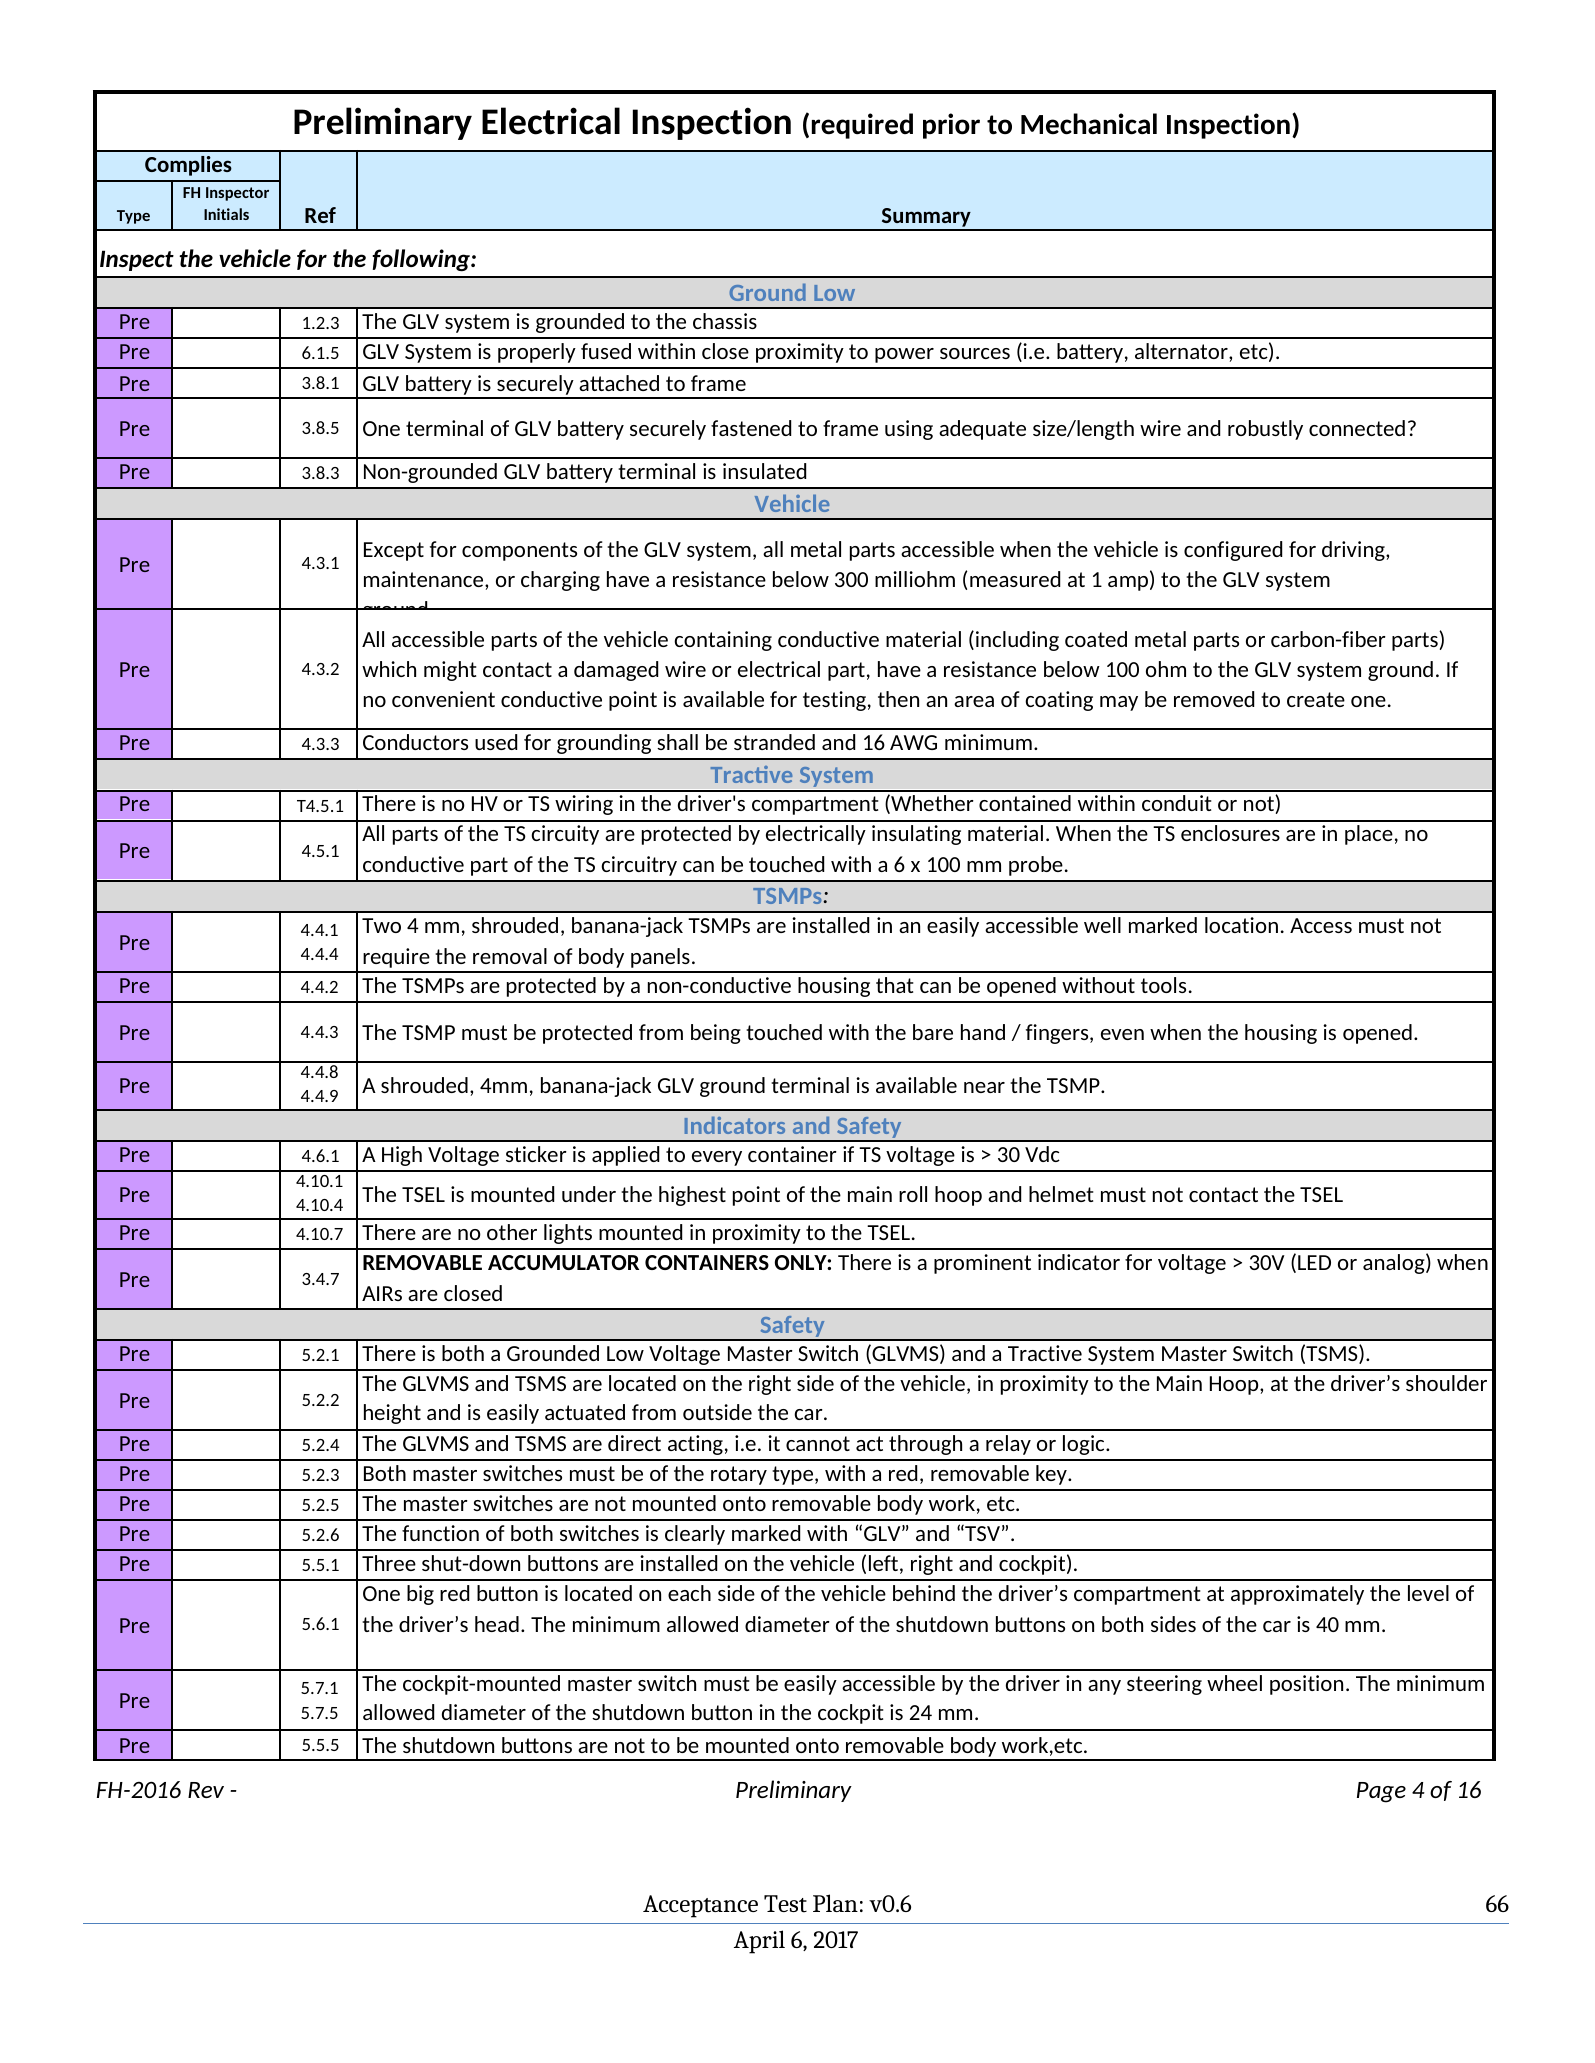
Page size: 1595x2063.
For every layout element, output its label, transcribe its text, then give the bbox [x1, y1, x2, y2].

table_cell [173, 792, 279, 819]
table_cell Pre [97, 1731, 171, 1759]
table_cell [173, 730, 279, 758]
table_cell 3.4.7 [281, 1250, 356, 1308]
table_cell Pre [97, 1461, 171, 1489]
table_cell 5.2.6 [281, 1521, 356, 1549]
table_cell 5.2.1 [281, 1341, 356, 1369]
table_cell REMOVABLE ACCUMULATOR CONTAINERS ONLY: There is a prominent indicator for voltage > 30V (LED or analog) when AIRs are closed [358, 1250, 1492, 1308]
table_cell FH Inspector Initials [173, 182, 279, 229]
table_cell GLV System is properly fused within close proximity to power sources (i.e. battery, alternator, etc). [358, 339, 1492, 367]
table_cell The TSMP must be protected from being touched with the bare hand / fingers, even when the housing is opened. [358, 1003, 1492, 1061]
table_cell There are no other lights mounted in proximity to the TSEL. [358, 1220, 1492, 1248]
table_cell Pre [97, 973, 171, 1001]
table_cell A High Voltage sticker is applied to every container if TS voltage is > 30 Vdc [358, 1142, 1492, 1170]
table_cell 4.4.8 4.4.9 [281, 1063, 356, 1109]
table_cell One big red button is located on each side of the vehicle behind the driver’s compartment at approximately the level of the driver’s head. The minimum allowed diameter of the shutdown buttons on both sides of the car is 40 mm. [358, 1581, 1492, 1669]
table_cell There is no HV or TS wiring in the driver's compartment (Whether contained within conduit or not) [358, 792, 1492, 819]
table_cell 4.5.1 [281, 822, 356, 879]
table_cell 5.5.5 [281, 1731, 356, 1759]
table_cell 4.10.7 [281, 1220, 356, 1248]
table_cell Three shut-down buttons are installed on the vehicle (left, right and cockpit). [358, 1551, 1492, 1579]
table_cell [173, 369, 279, 397]
table_cell Indicators and Safety Labels: [97, 1111, 1492, 1140]
table_cell 4.4.2 [281, 973, 356, 1001]
table_cell The master switches are not mounted onto removable body work, etc. [358, 1491, 1492, 1519]
table_cell All parts of the TS circuity are protected by electrically insulating material. When the TS enclosures are in place, no conductive part of the TS circuitry can be touched with a 6 x 100 mm probe. [358, 822, 1492, 879]
table_cell GLV battery is securely attached to frame [358, 369, 1492, 397]
table_cell [173, 822, 279, 879]
table_header Preliminary Electrical Inspection (required prior to Mechanical Inspection) [97, 94, 1492, 150]
table_cell Both master switches must be of the rotary type, with a red, removable key. [358, 1461, 1492, 1489]
table_cell Complies [97, 152, 279, 180]
table_cell Pre [97, 1250, 171, 1308]
table_cell 4.3.3 [281, 730, 356, 758]
table_cell Ground Low Voltage: [97, 278, 1492, 307]
table_cell Vehicle Grounding: [97, 489, 1492, 518]
table_cell Pre [97, 1142, 171, 1170]
table_cell [173, 1142, 279, 1170]
table_cell Pre [97, 1172, 171, 1218]
table_cell Inspect the vehicle for the following: [97, 231, 1492, 276]
table_cell 4.3.2 [281, 610, 356, 728]
table_cell 4.4.3 [281, 1003, 356, 1061]
table_cell The TSMPs are protected by a non-conductive housing that can be opened without tools. [358, 973, 1492, 1001]
table_cell There is both a Grounded Low Voltage Master Switch (GLVMS) and a Tractive System Master Switch (TSMS). [358, 1341, 1492, 1369]
table_cell [173, 1003, 279, 1061]
table_cell [173, 1551, 279, 1579]
table_cell [173, 1671, 279, 1729]
table_cell Pre [97, 339, 171, 367]
table_cell Pre [97, 1220, 171, 1248]
table_cell [173, 1521, 279, 1549]
table_cell 5.5.1 [281, 1551, 356, 1579]
table_cell Pre [97, 459, 171, 487]
table_cell Pre [97, 822, 171, 879]
table_cell 5.7.1 5.7.5 [281, 1671, 356, 1729]
table_cell 3.8.5 [281, 399, 356, 457]
table_cell The shutdown buttons are not to be mounted onto removable body work,etc. [358, 1731, 1492, 1759]
table_cell [173, 1220, 279, 1248]
table_cell 3.8.3 [281, 459, 356, 487]
table_cell TSMPs: [97, 882, 1492, 911]
table_cell [173, 1341, 279, 1369]
table_cell [173, 520, 279, 608]
table_cell Safety Components: [97, 1310, 1492, 1339]
table_cell Pre [97, 913, 171, 971]
table_cell 4.10.1 4.10.4 [281, 1172, 356, 1218]
table_cell [173, 1731, 279, 1759]
table_cell [173, 973, 279, 1001]
table_cell [173, 610, 279, 728]
table_cell The GLV system is grounded to the chassis [358, 309, 1492, 337]
table_cell 3.8.1 [281, 369, 356, 397]
table_cell The function of both switches is clearly marked with “GLV” and “TSV”. [358, 1521, 1492, 1549]
table_cell Non-grounded GLV battery terminal is insulated [358, 459, 1492, 487]
table_cell [173, 1491, 279, 1519]
table_cell [173, 1172, 279, 1218]
table_cell Conductors used for grounding shall be stranded and 16 AWG minimum. [358, 730, 1492, 758]
table_cell All accessible parts of the vehicle containing conductive material (including coated metal parts or carbon-fiber parts) which might contact a damaged wire or electrical part, have a resistance below 100 ohm to the GLV system ground. If no convenient conductive point is available for testing, then an area of coating may be removed to create one. [358, 610, 1492, 728]
table_cell Pre [97, 610, 171, 728]
text FH-2016 Rev - Preliminary Page 4 of 16 [96, 1774, 1509, 1804]
table_cell One terminal of GLV battery securely fastened to frame using adequate size/length wire and robustly connected? [358, 399, 1492, 457]
table_cell Pre [97, 369, 171, 397]
table_cell The TSEL is mounted under the highest point of the main roll hoop and helmet must not contact the TSEL [358, 1172, 1492, 1218]
table_cell Pre [97, 520, 171, 608]
table_cell [173, 913, 279, 971]
table_cell A shrouded, 4mm, banana-jack GLV ground terminal is available near the TSMP. [358, 1063, 1492, 1109]
table_cell Pre [97, 399, 171, 457]
table_cell 1.2.3 [281, 309, 356, 337]
table_cell [173, 399, 279, 457]
table_cell The GLVMS and TSMS are direct acting, i.e. it cannot act through a relay or logic. [358, 1431, 1492, 1459]
table_cell 5.2.3 [281, 1461, 356, 1489]
table_cell Pre [97, 1341, 171, 1369]
table_cell Summary [358, 152, 1492, 229]
table_cell [173, 1461, 279, 1489]
table_cell Except for components of the GLV system, all metal parts accessible when the vehicle is configured for driving, maintenance, or charging have a resistance below 300 milliohm (measured at 1 amp) to the GLV system ground. [358, 520, 1492, 608]
table_cell Type [97, 182, 171, 229]
table_cell Pre [97, 309, 171, 337]
table_cell Pre [97, 1063, 171, 1109]
table_cell Tractive System Wiring: [97, 760, 1492, 789]
table_cell Pre [97, 1551, 171, 1579]
table_cell T4.5.1 [281, 792, 356, 819]
table_cell [173, 1063, 279, 1109]
table_cell Pre [97, 1521, 171, 1549]
table_cell Pre [97, 1581, 171, 1669]
table_cell The cockpit-mounted master switch must be easily accessible by the driver in any steering wheel position. The minimum allowed diameter of the shutdown button in the cockpit is 24 mm. [358, 1671, 1492, 1729]
table_cell 5.2.2 [281, 1371, 356, 1429]
table_cell [173, 1431, 279, 1459]
table_cell [173, 1371, 279, 1429]
table_cell Ref [281, 152, 356, 229]
table_cell 5.2.5 [281, 1491, 356, 1519]
table_cell The GLVMS and TSMS are located on the right side of the vehicle, in proximity to the Main Hoop, at the driver’s shoulder height and is easily actuated from outside the car. [358, 1371, 1492, 1429]
table_cell Pre [97, 1431, 171, 1459]
table_cell Pre [97, 1003, 171, 1061]
table_cell Two 4 mm, shrouded, banana-jack TSMPs are installed in an easily accessible well marked location. Access must not require the removal of body panels. [358, 913, 1492, 971]
table_cell 5.6.1 [281, 1581, 356, 1669]
table_cell [173, 459, 279, 487]
table_cell 6.1.5 [281, 339, 356, 367]
table_cell [173, 1250, 279, 1308]
table_cell 4.6.1 [281, 1142, 356, 1170]
table_cell 4.4.1 4.4.4 [281, 913, 356, 971]
table_cell Pre [97, 730, 171, 758]
table_cell [173, 1581, 279, 1669]
table_cell Pre [97, 792, 171, 819]
table_cell 4.3.1 [281, 520, 356, 608]
table_cell [173, 339, 279, 367]
table_cell Pre [97, 1671, 171, 1729]
table_cell 5.2.4 [281, 1431, 356, 1459]
table_cell Pre [97, 1371, 171, 1429]
table_cell Pre [97, 1491, 171, 1519]
table_cell [173, 309, 279, 337]
